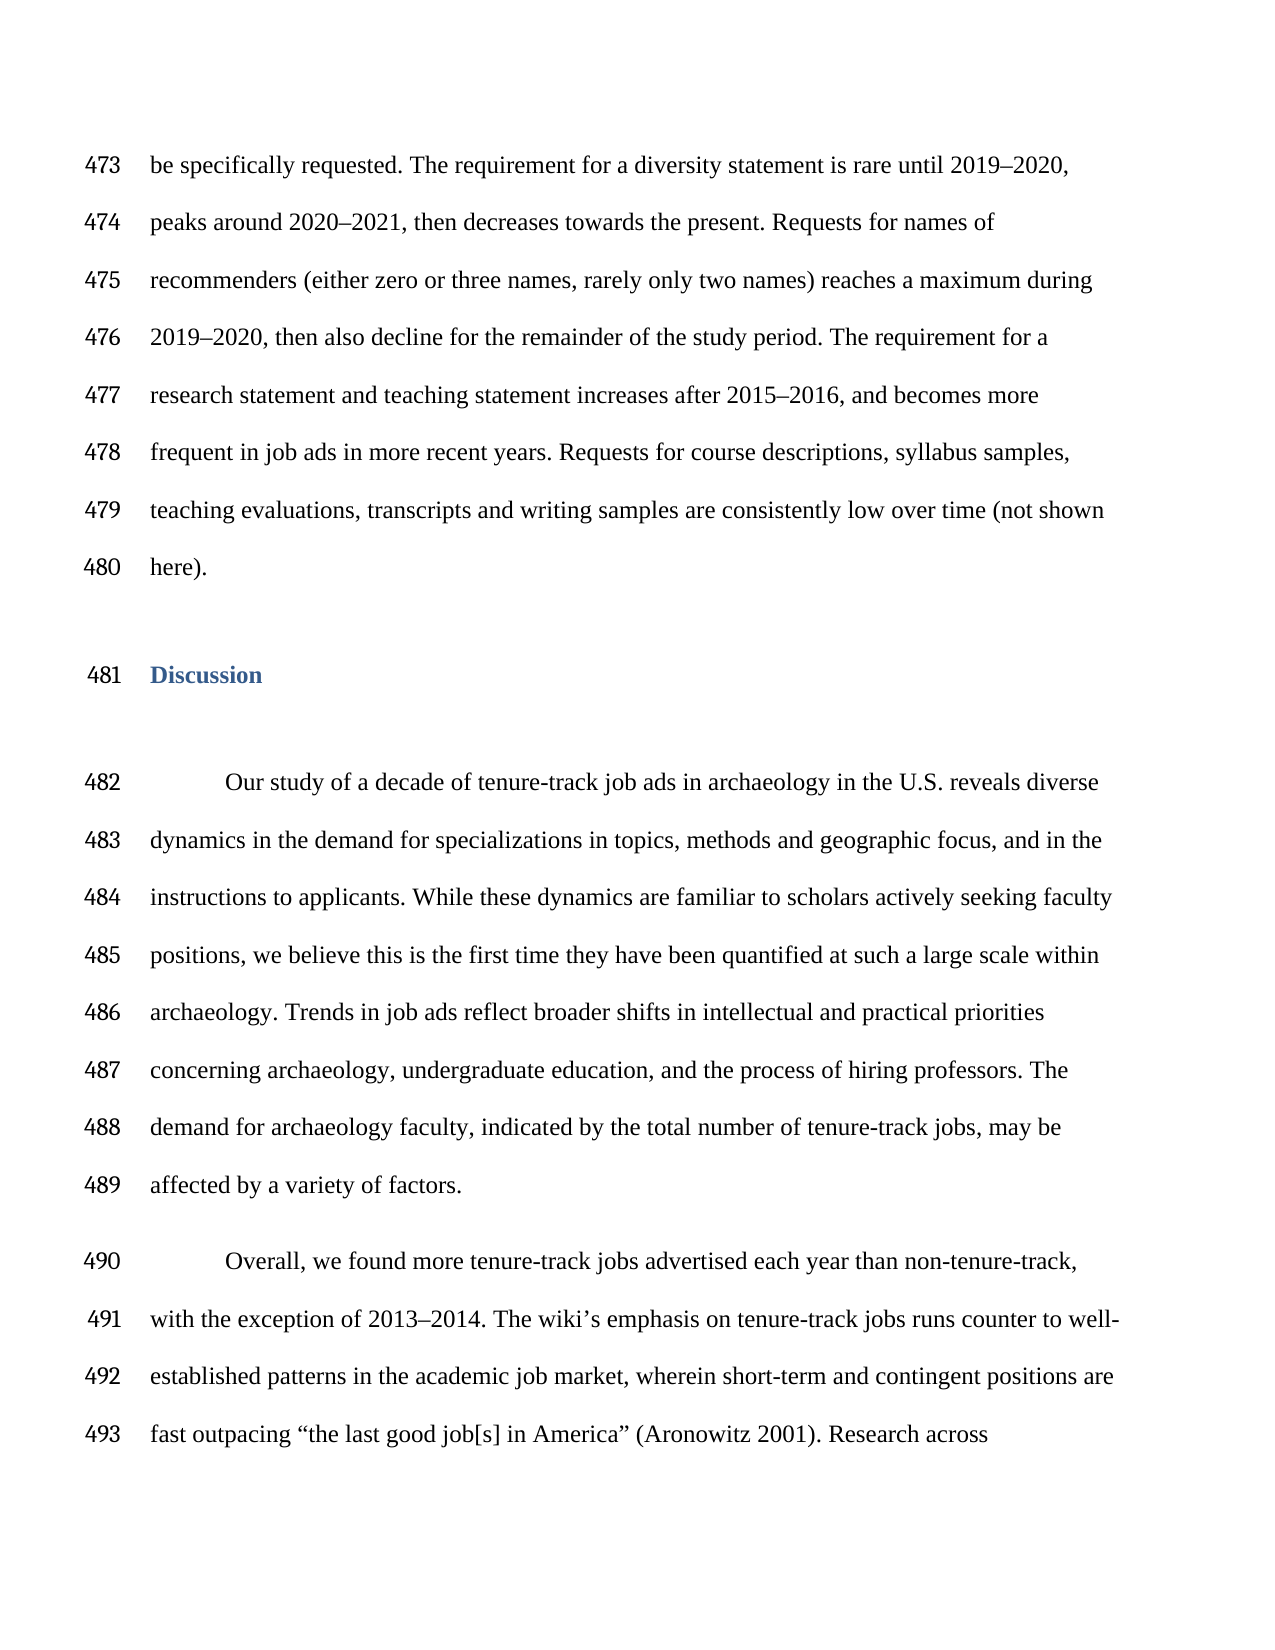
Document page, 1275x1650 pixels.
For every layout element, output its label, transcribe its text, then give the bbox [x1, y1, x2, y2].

subtitle Discussion [150, 660, 1125, 689]
text Our study of a decade of tenure-track job ads in archaeology in the U.S. reveals diverse dynamics in the demand for specializations in topics, methods and geographic focus, and in the instructions to applicants. While these dynamics are familiar to scholars actively seeking faculty positions, we believe this is the first time they have been quantified at such a large scale within archaeology. Trends in job ads reflect broader shifts in intellectual and practical priorities concerning archaeology, undergraduate education, and the process of hiring professors. The demand for archaeology faculty, indicated by the total number of tenure-track jobs, may be affected by a variety of factors. [150, 767, 1125, 1199]
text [150, 1246, 1125, 1447]
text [150, 150, 1125, 581]
